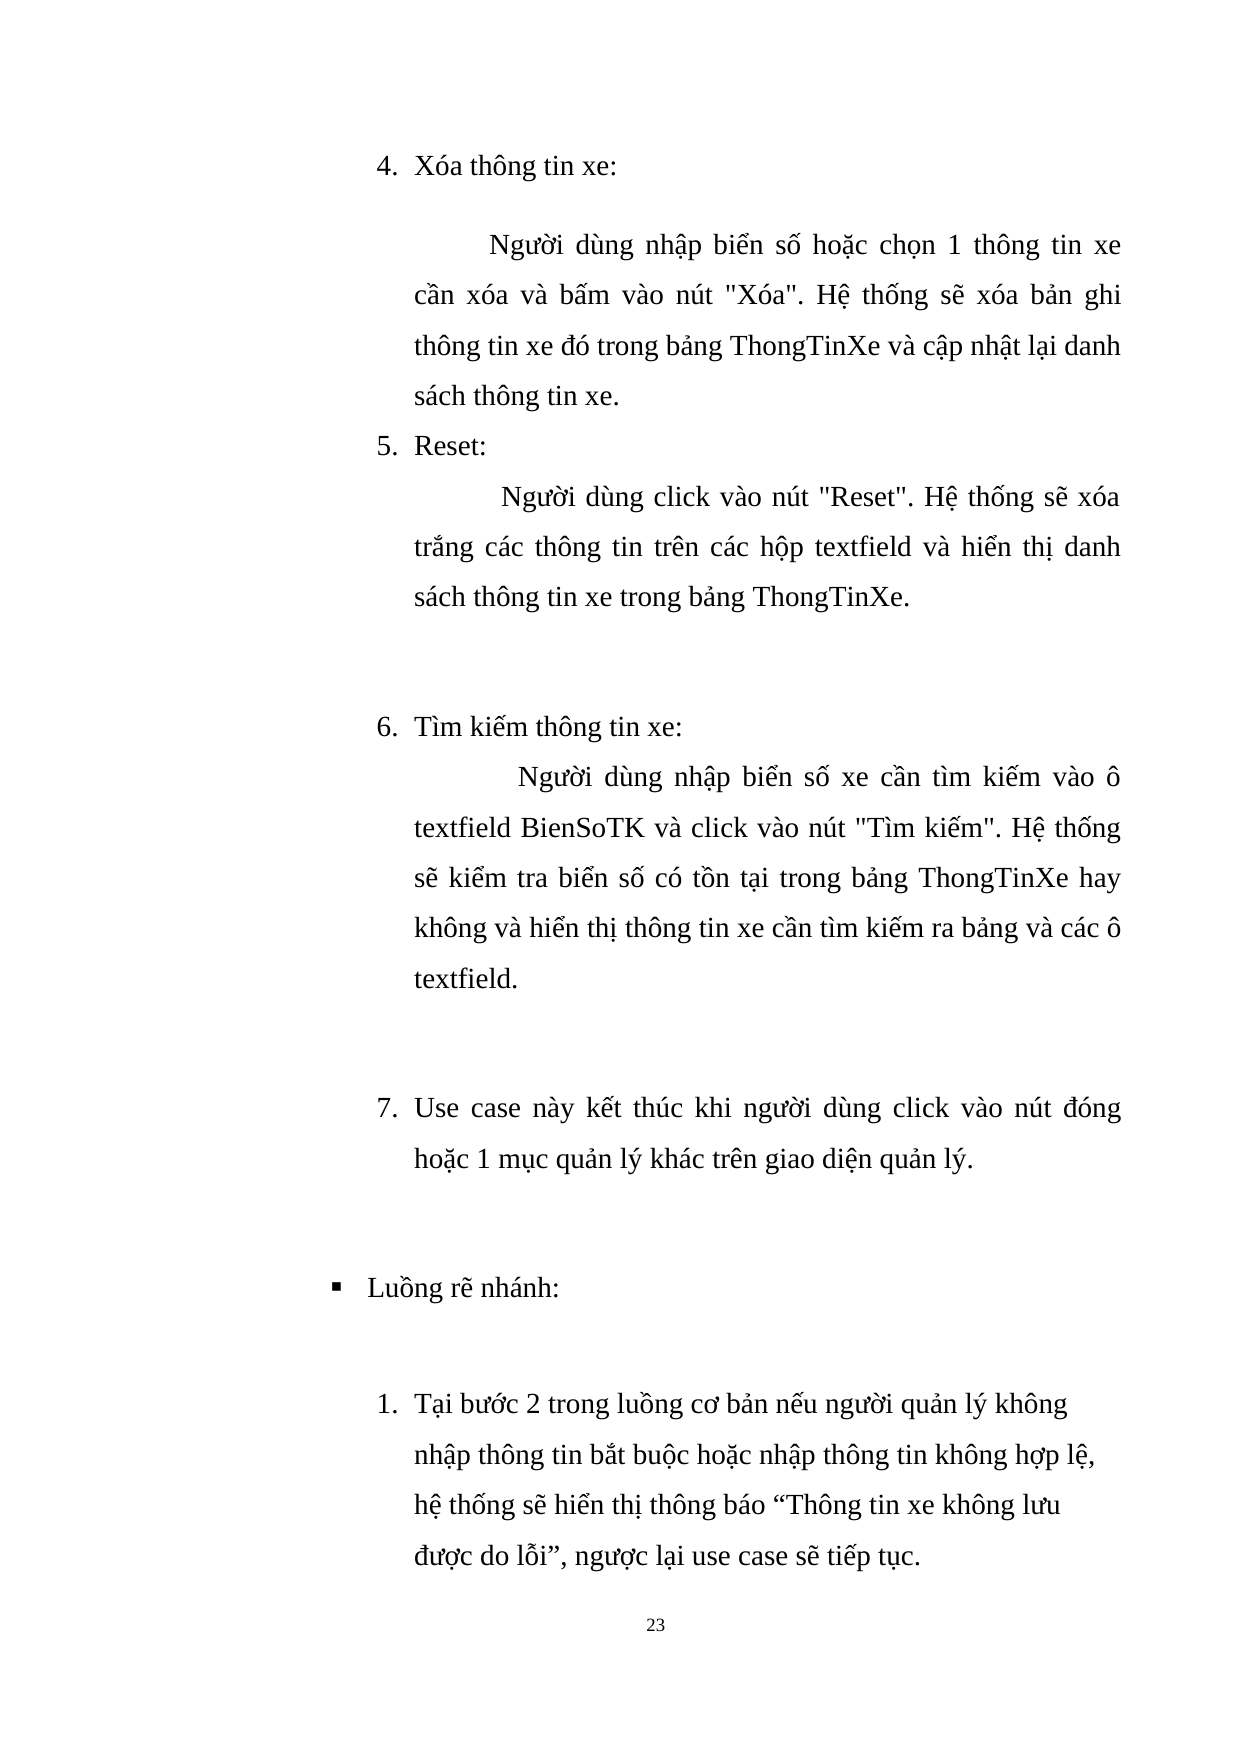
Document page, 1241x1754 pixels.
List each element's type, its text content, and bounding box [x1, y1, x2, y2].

list Tìm kiếm thông tin xe: [376, 709, 1122, 743]
list Người dùng click vào nút "Reset". Hệ thống sẽ xóa trắng các thông tin trên các hộp textfield và hiển thị danh sách thông tin xe trong bảng ThongTinXe. [414, 479, 1122, 613]
list Người dùng nhập biển số xe cần tìm kiếm vào ô textfield BienSoTK và click vào nút "Tìm kiếm". Hệ thống sẽ kiểm tra biển số có tồn tại trong bảng ThongTinXe hay không và hiển thị thông tin xe cần tìm kiếm ra bảng và các ô textfield. [414, 759, 1122, 994]
list Tại bước 2 trong luồng cơ bản nếu người quản lý không nhập thông tin bắt buộc hoặc nhập thông tin không hợp lệ, hệ thống sẽ hiển thị thông báo “Thông tin xe không lưu được do lỗi”, ngược lại use case sẽ tiếp tục. [312, 1322, 1187, 1571]
text Người dùng nhập biển số hoặc chọn 1 thông tin xe cần xóa và bấm vào nút "Xóa". Hệ thống sẽ xóa bản ghi thông tin xe đó trong bảng ThongTinXe và cập nhật lại danh sách thông tin xe. [414, 227, 1122, 412]
list Xóa thông tin xe: [376, 148, 1122, 181]
list Luồng rẽ nhánh: [329, 1271, 1122, 1304]
list Use case này kết thúc khi người dùng click vào nút đóng hoặc 1 mục quản lý khác trên giao diện quản lý. [376, 1091, 1122, 1174]
list Reset: [376, 428, 1122, 462]
